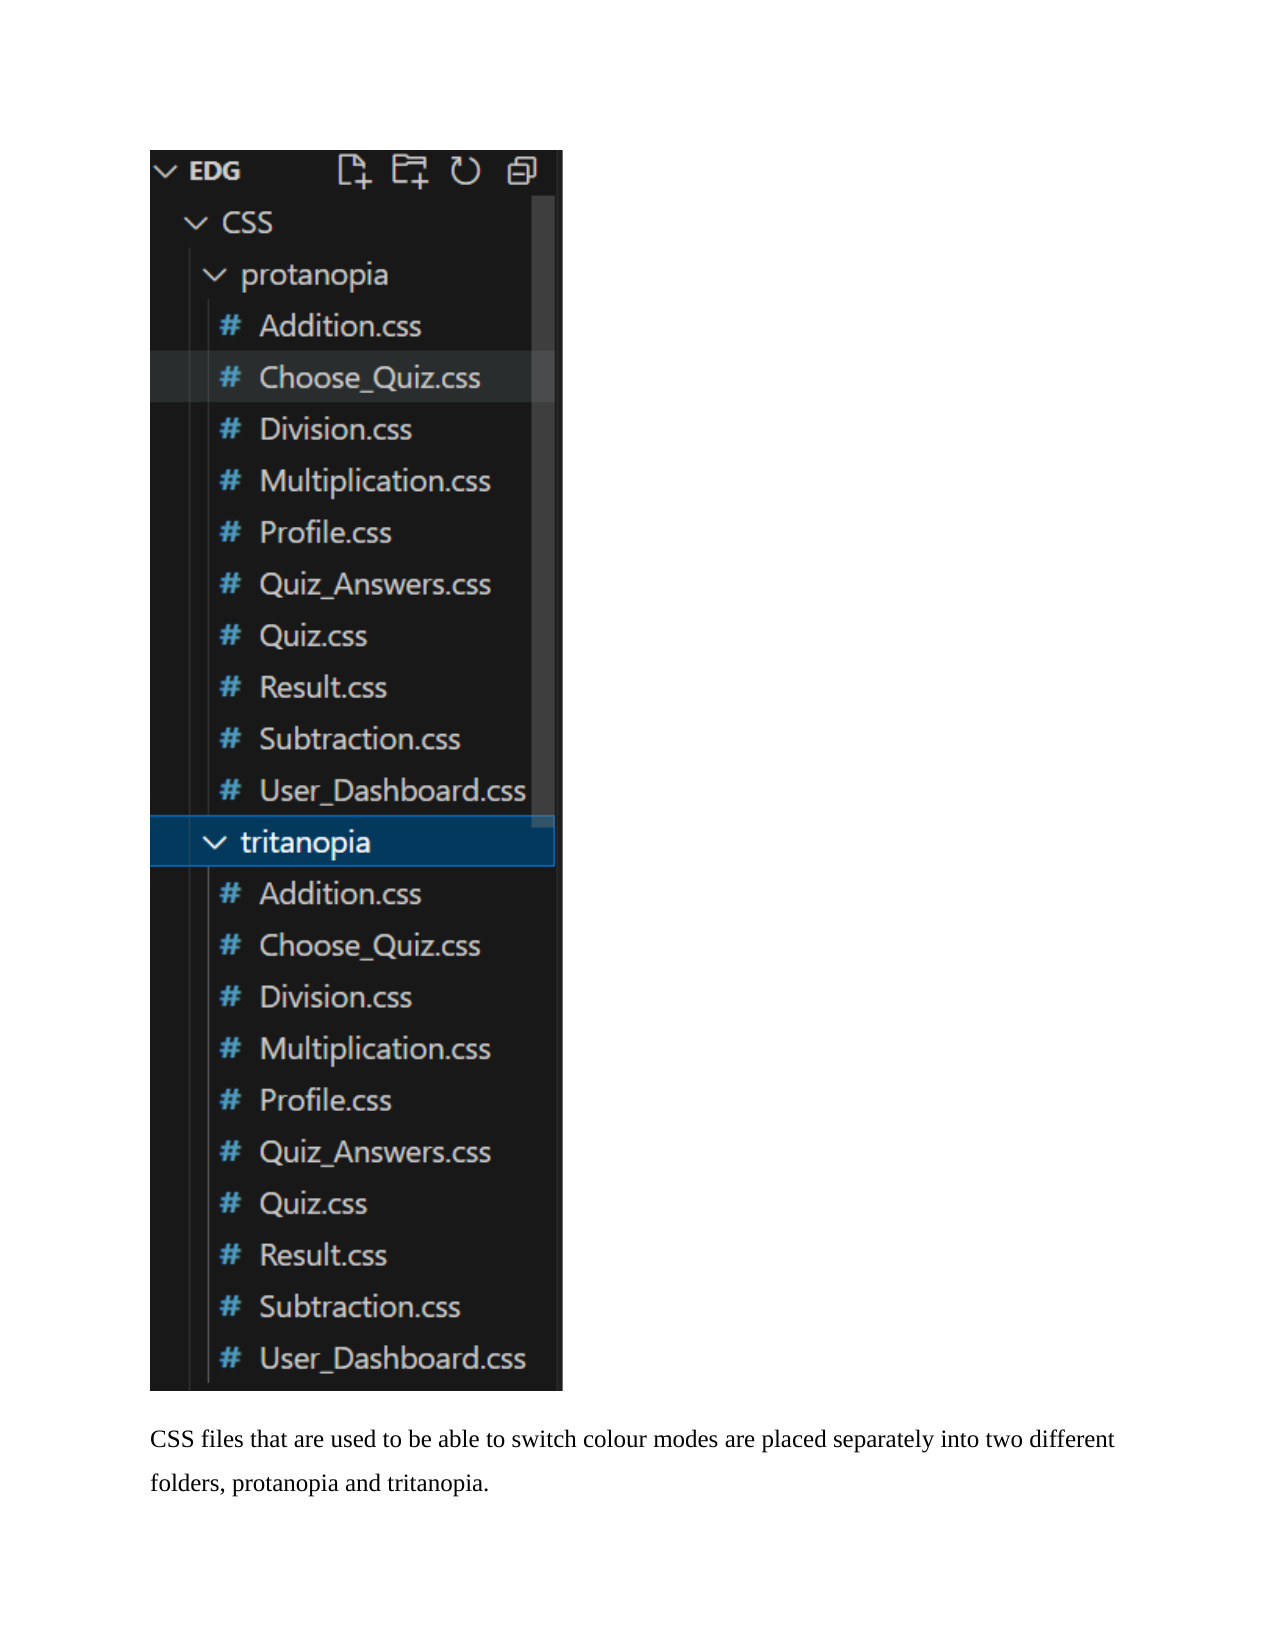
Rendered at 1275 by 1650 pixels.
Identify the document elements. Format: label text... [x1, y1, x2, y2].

picture [150, 150, 563, 1391]
text CSS files that are used to be able to switch colour modes are placed separately into two different folders, protanopia and tritanopia. [150, 1424, 1125, 1496]
